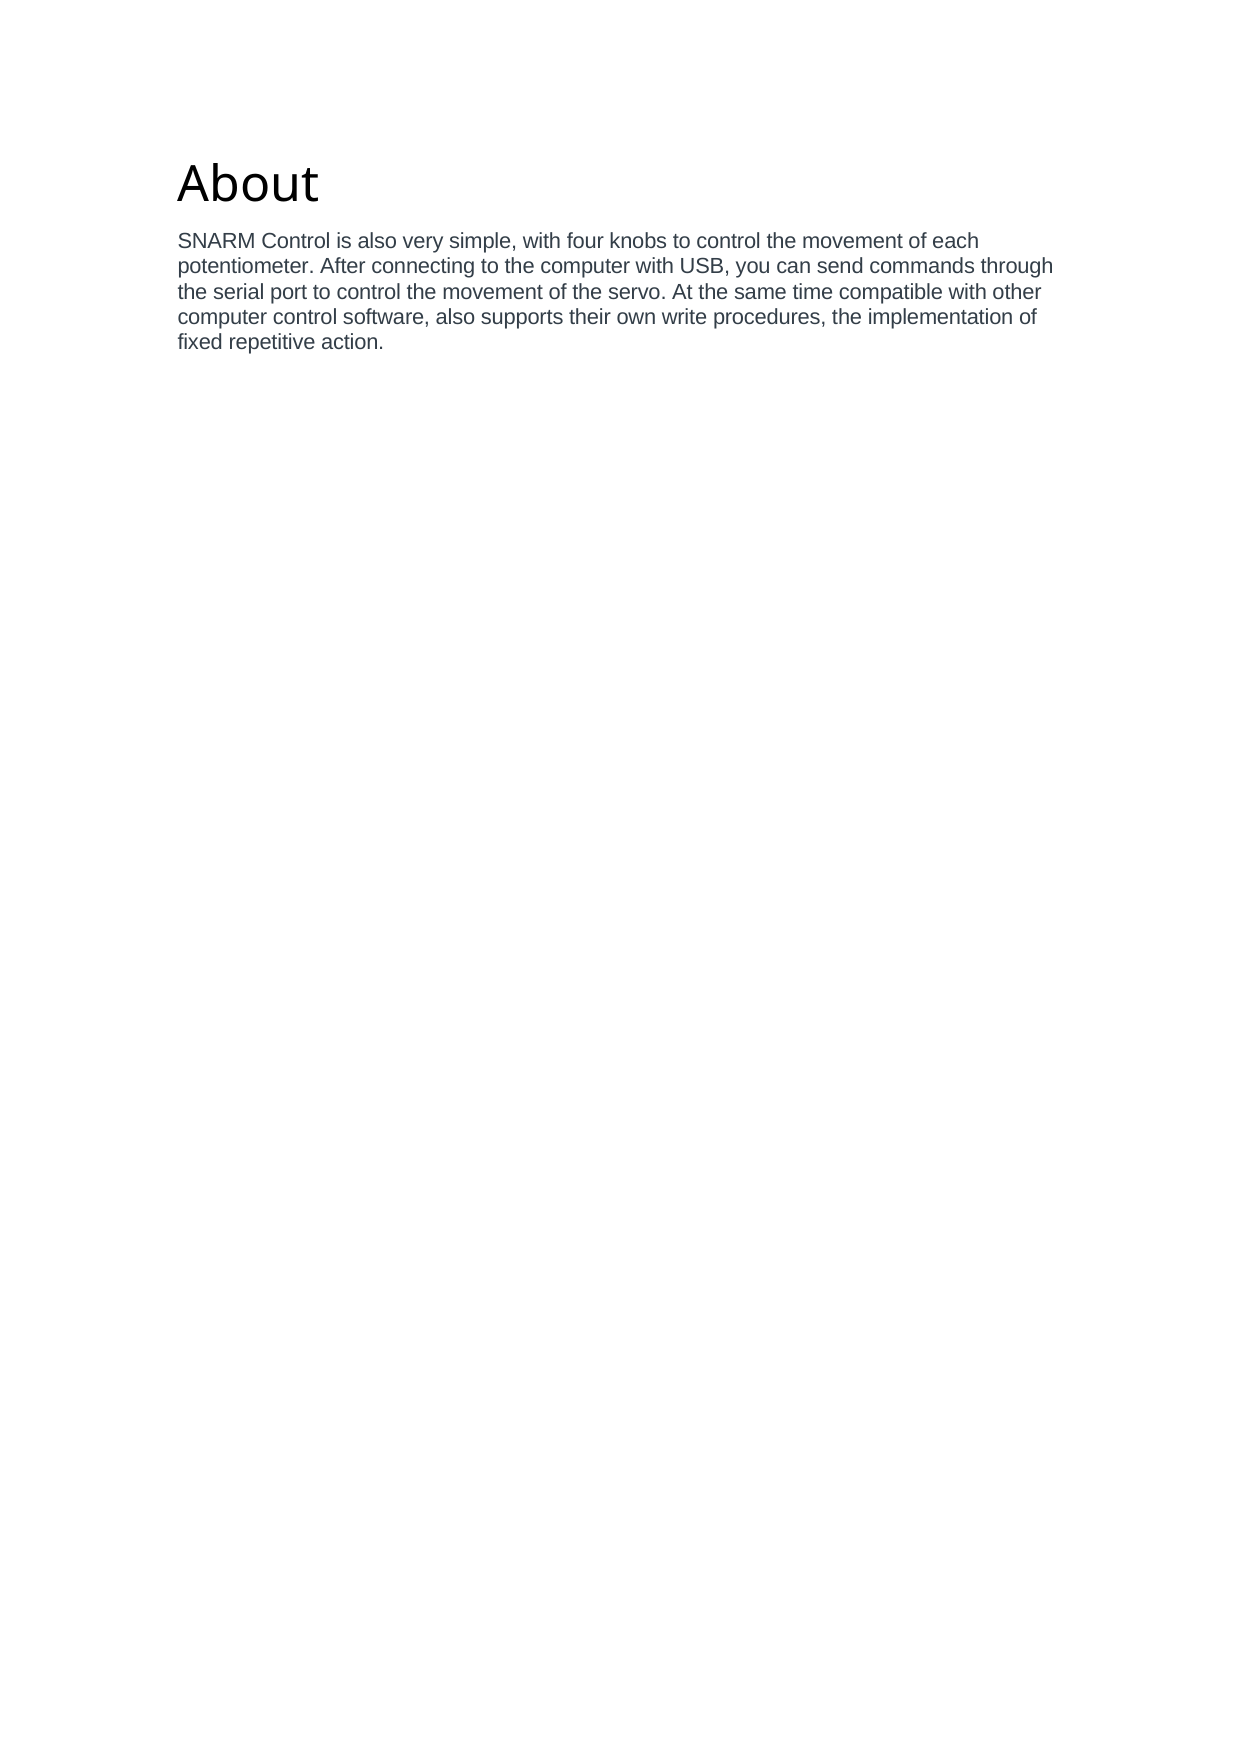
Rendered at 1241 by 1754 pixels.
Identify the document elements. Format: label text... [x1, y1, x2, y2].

subtitle About [177, 148, 1063, 216]
text SNARM Control is also very simple, with four knobs to control the movement of each potentiometer. After connecting to the computer with USB, you can send commands through the serial port to control the movement of the servo. At the same time compatible with other computer control software, also supports their own write procedures, the implementation of fixed repetitive action. [177, 228, 1063, 354]
